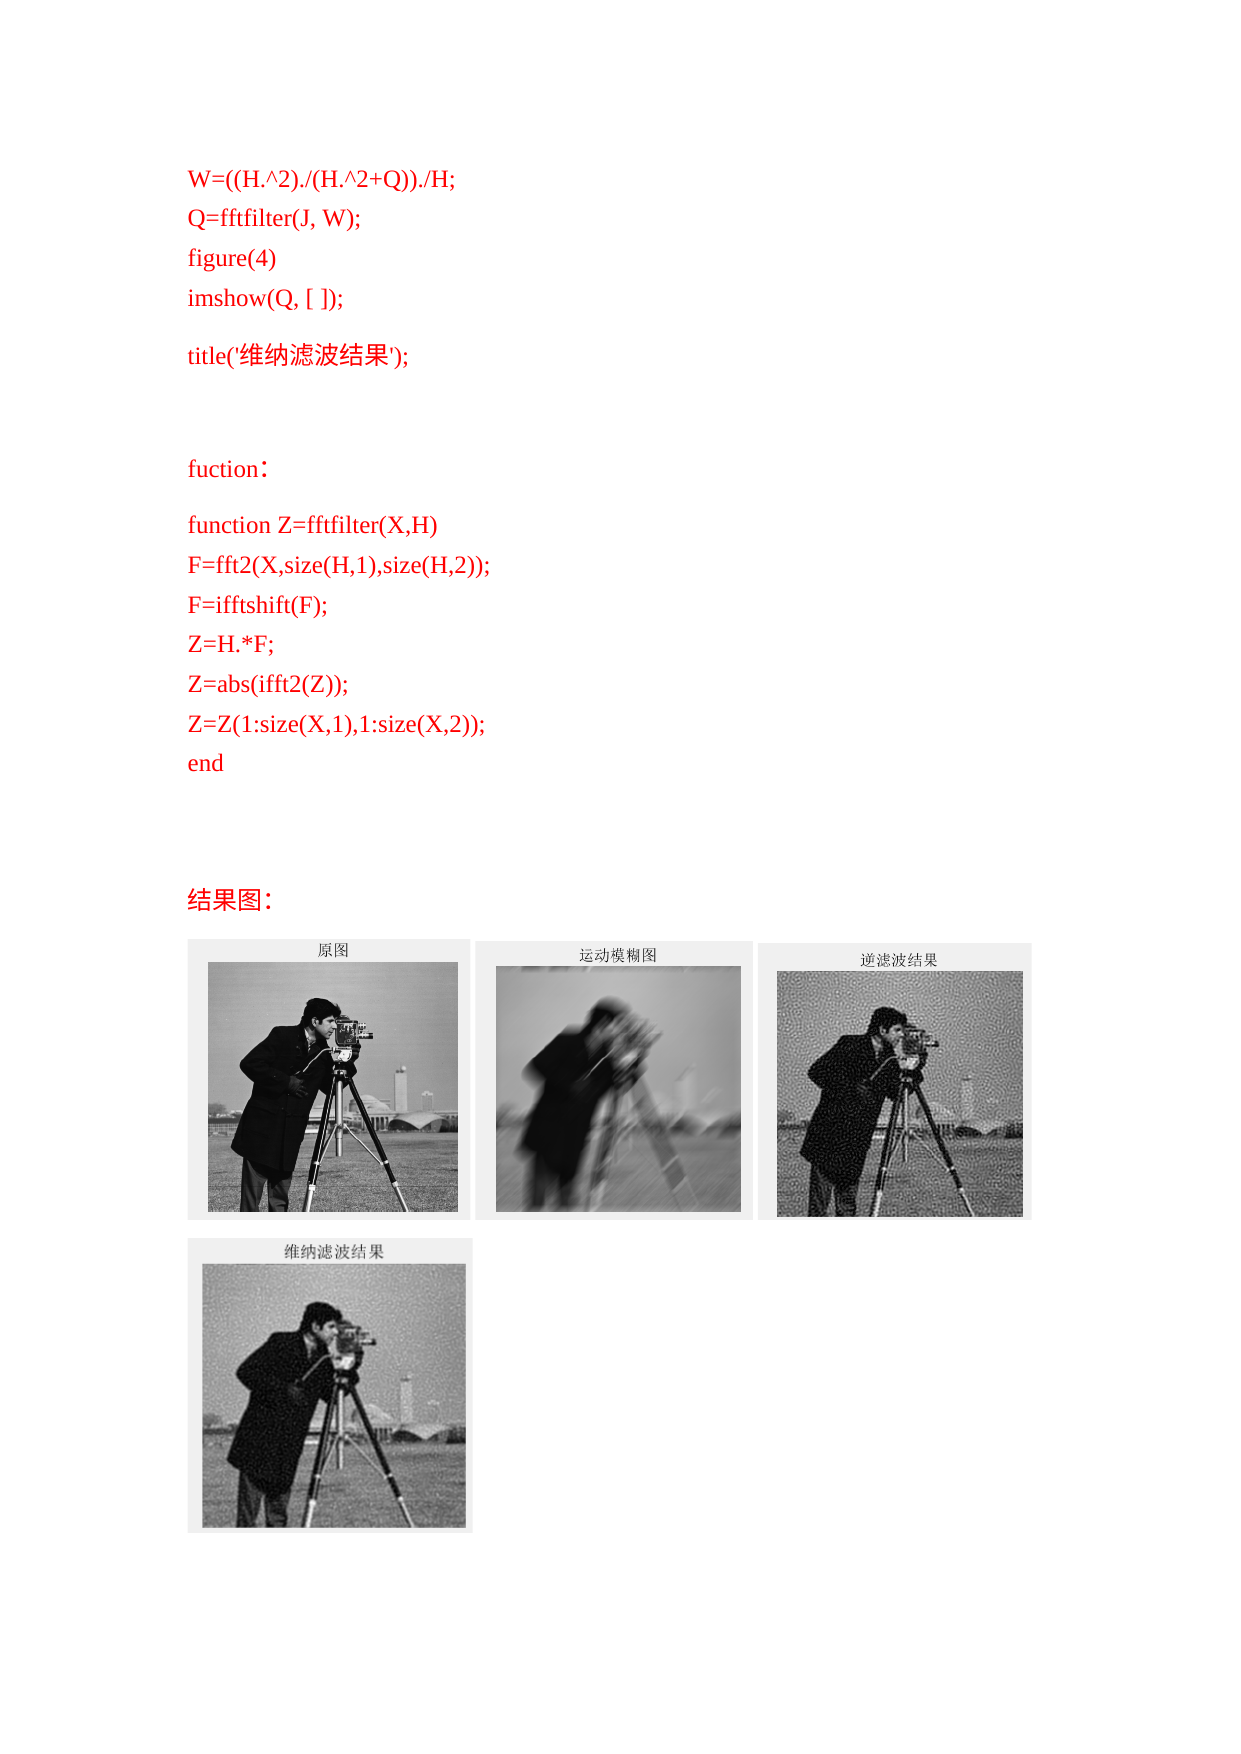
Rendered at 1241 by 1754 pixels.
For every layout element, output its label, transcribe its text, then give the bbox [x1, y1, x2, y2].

text imshow(Q, [ ]); [187, 281, 1053, 313]
picture [187, 939, 471, 1220]
text figure(4) [187, 241, 1053, 274]
picture [475, 941, 753, 1220]
text Q=fftfilter(J, W); [187, 202, 1053, 234]
text W=((H.^2)./(H.^2+Q))./H; [187, 162, 1053, 194]
picture [757, 943, 1032, 1220]
text Z=H.*F; [187, 628, 1053, 660]
text Z=Z(1:size(X,1),1:size(X,2)); [187, 707, 1053, 739]
text Z=abs(ifft2(Z)); [187, 667, 1053, 700]
text F=fft2(X,size(H,1),size(H,2)); [187, 548, 1053, 581]
text fuction： [187, 434, 1053, 499]
text function Z=fftfilter(X,H) [187, 508, 1053, 541]
text 结果图： [187, 866, 1053, 931]
text F=ifftshift(F); [187, 588, 1053, 620]
picture [187, 1238, 473, 1533]
text end [187, 747, 1053, 779]
text title('维纳滤波结果'); [187, 321, 1053, 386]
